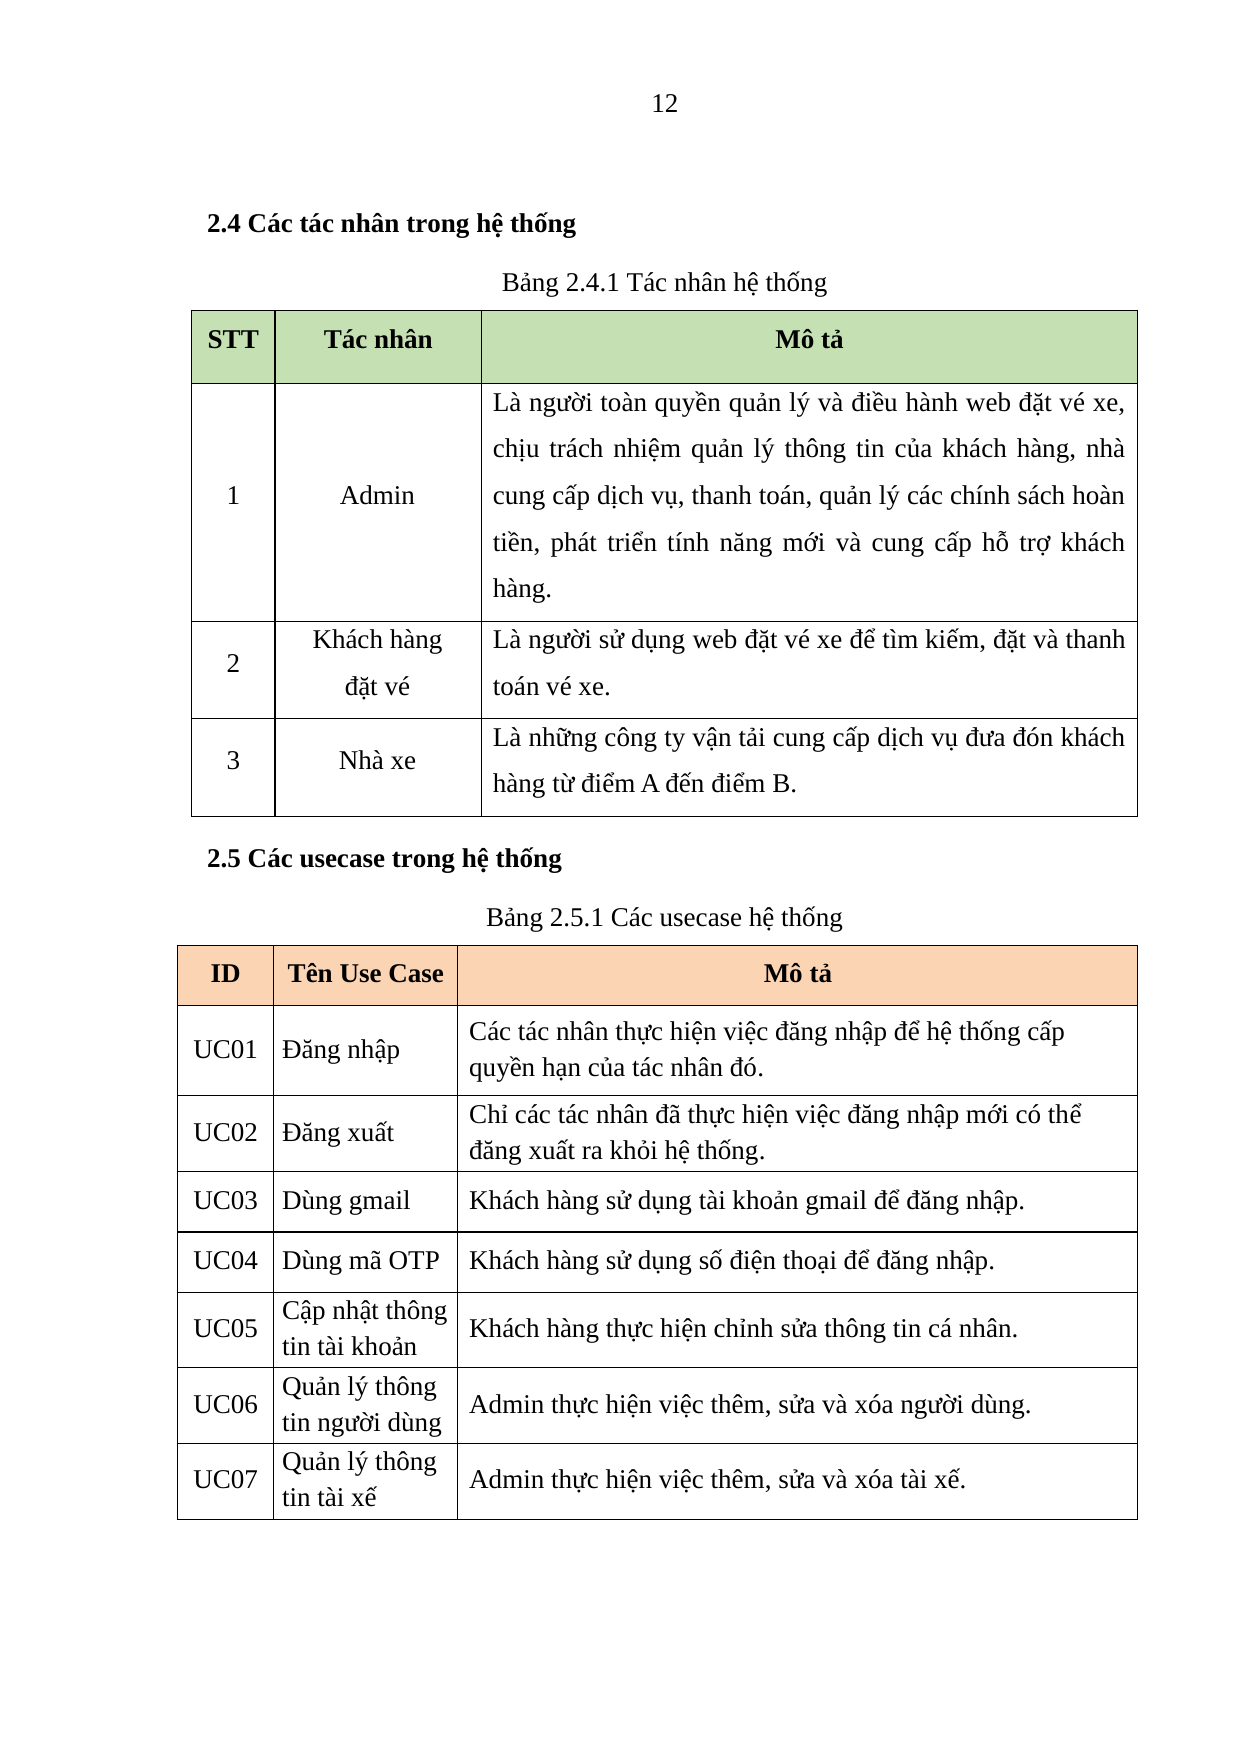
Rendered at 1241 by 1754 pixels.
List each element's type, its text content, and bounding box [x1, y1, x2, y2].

table_cell Khách hàng sử dụng tài khoản gmail để đăng nhập. [458, 1172, 1137, 1231]
table_header Mô tả [458, 946, 1137, 1005]
table_header Mô tả [482, 311, 1137, 383]
table_header STT [192, 311, 274, 383]
subtitle Các usecase trong hệ thống [207, 842, 1122, 873]
table_cell UC05 [178, 1293, 273, 1367]
table_cell Quản lý thông tin tài xế [274, 1444, 457, 1518]
table_cell UC06 [178, 1368, 273, 1443]
table_cell Quản lý thông tin người dùng [274, 1368, 457, 1443]
table_cell Dùng gmail [274, 1172, 457, 1231]
table_header Tác nhân [276, 311, 481, 383]
table_cell Admin thực hiện việc thêm, sửa và xóa người dùng. [458, 1368, 1137, 1443]
table_cell Cập nhật thông tin tài khoản [274, 1293, 457, 1367]
subtitle Các tác nhân trong hệ thống [207, 207, 1122, 238]
table_header Tên Use Case [274, 946, 457, 1005]
table_cell UC02 [178, 1096, 273, 1171]
table_cell 2 [192, 622, 274, 718]
table_cell Đăng xuất [274, 1096, 457, 1171]
table_cell Các tác nhân thực hiện việc đăng nhập để hệ thống cấp quyền hạn của tác nhân đó. [458, 1006, 1137, 1095]
table_cell Admin thực hiện việc thêm, sửa và xóa tài xế. [458, 1444, 1137, 1518]
table_cell Chỉ các tác nhân đã thực hiện việc đăng nhập mới có thể đăng xuất ra khỏi hệ thống. [458, 1096, 1137, 1171]
table_cell Nhà xe [276, 719, 481, 816]
table_cell 3 [192, 719, 274, 816]
table_cell Là người sử dụng web đặt vé xe để tìm kiếm, đặt và thanh toán vé xe. [482, 622, 1137, 718]
table_cell Là người toàn quyền quản lý và điều hành web đặt vé xe, chịu trách nhiệm quản lý thông tin của khách hàng, nhà cung cấp dịch vụ, thanh toán, quản lý các chính sách hoàn tiền, phát triển tính năng mới và cung cấp hỗ trợ khách hàng. [482, 384, 1137, 621]
table_cell Dùng mã OTP [274, 1233, 457, 1292]
table_cell UC03 [178, 1172, 273, 1231]
table_header ID [178, 946, 273, 1005]
table_cell Khách hàng sử dụng số điện thoại để đăng nhập. [458, 1233, 1137, 1292]
text Bảng 2.4.1 Tác nhân hệ thống [207, 266, 1122, 297]
table_cell Khách hàng đặt vé [276, 622, 481, 718]
table_cell Admin [276, 384, 481, 621]
table_cell Đăng nhập [274, 1006, 457, 1095]
table_cell UC04 [178, 1233, 273, 1292]
table_cell UC07 [178, 1444, 273, 1518]
table_cell UC01 [178, 1006, 273, 1095]
table_cell 1 [192, 384, 274, 621]
table_cell Là những công ty vận tải cung cấp dịch vụ đưa đón khách hàng từ điểm A đến điểm B. [482, 719, 1137, 816]
table_cell Khách hàng thực hiện chỉnh sửa thông tin cá nhân. [458, 1293, 1137, 1367]
